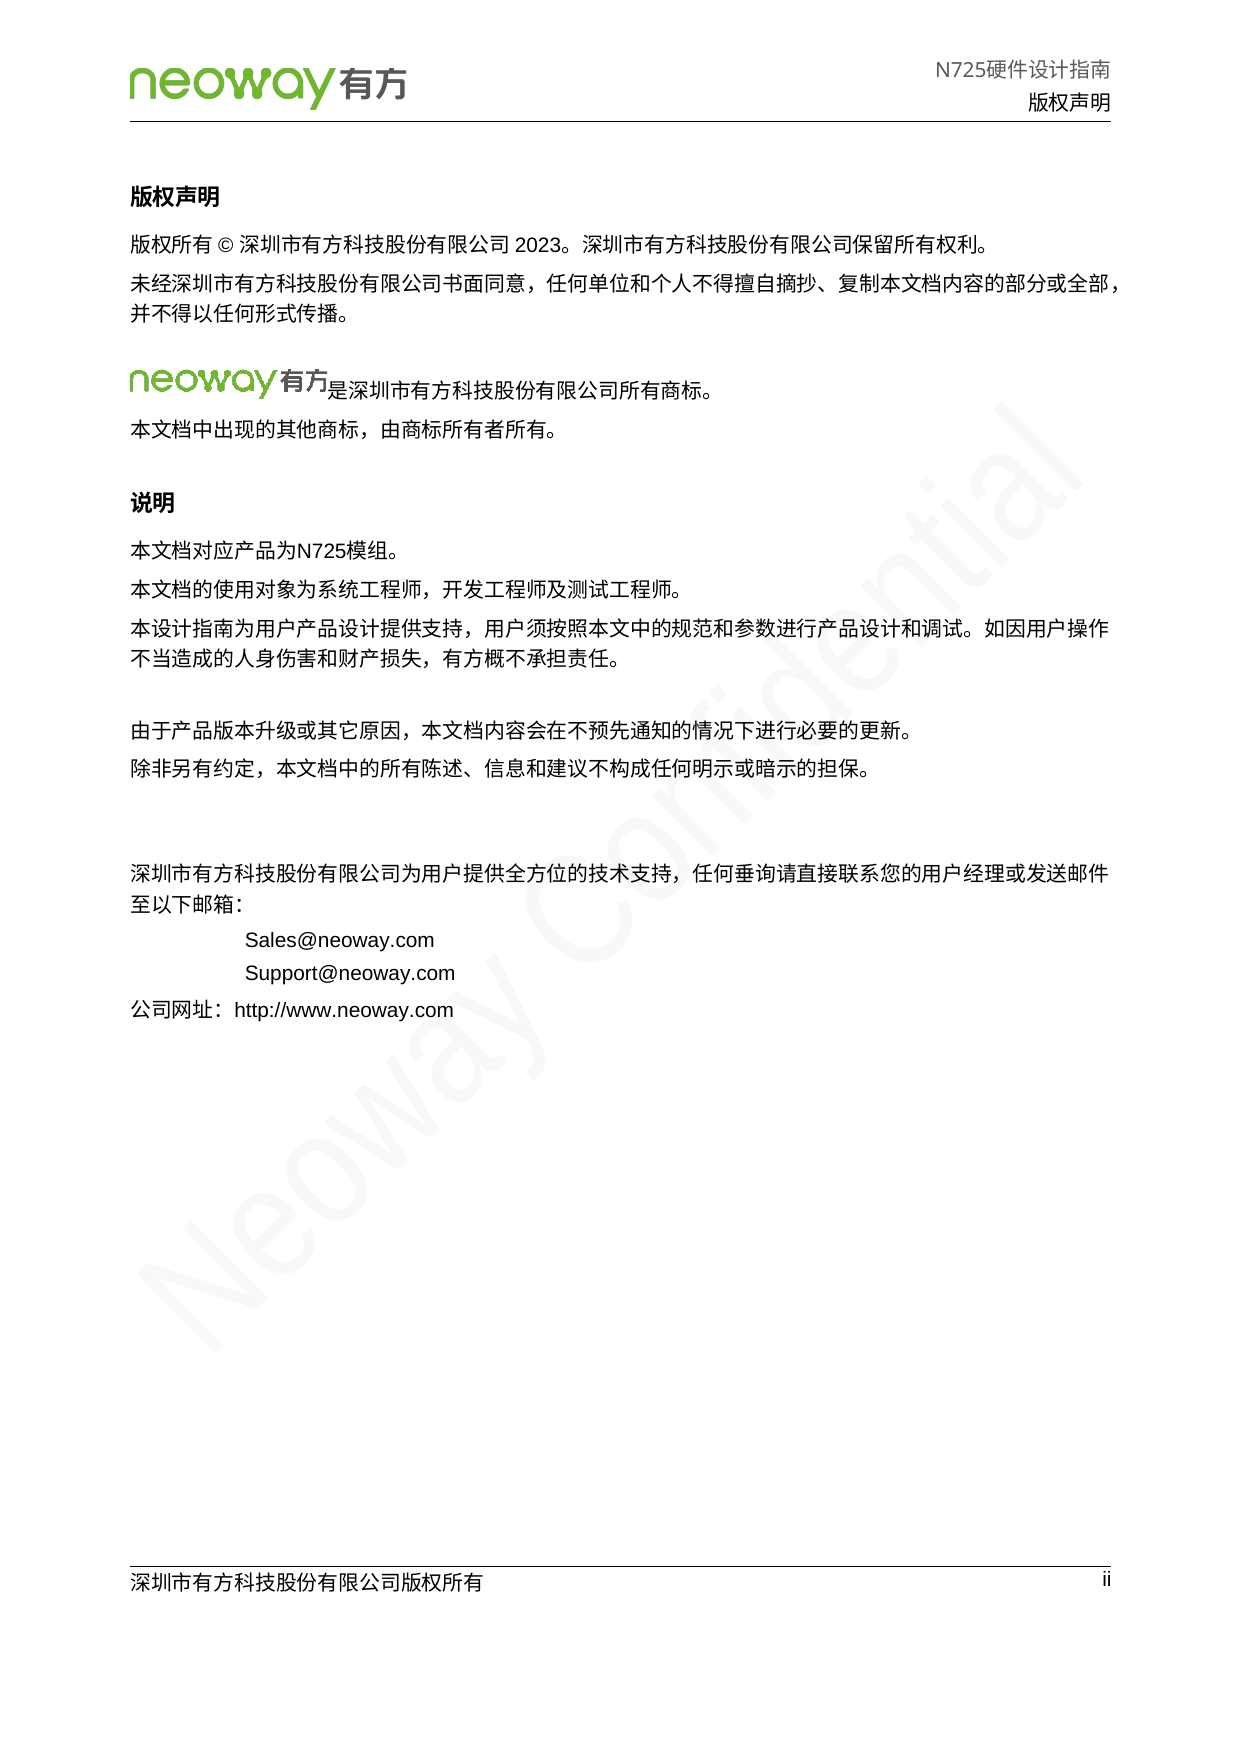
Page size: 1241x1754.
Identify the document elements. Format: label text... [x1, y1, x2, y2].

text 本设计指南为用户产品设计提供支持，用户须按照本文中的规范和参数进行产品设计和调试。如因用户操作不当造成的人身伤害和财产损失，有方概不承担责任。 [130, 612, 1110, 672]
text 除非另有约定，本文档中的所有陈述、信息和建议不构成任何明示或暗示的担保。 [130, 752, 1110, 783]
text 版权声明 [130, 179, 1110, 212]
text 说明 [130, 485, 1110, 518]
text Sales@neoway.com [130, 926, 1110, 951]
text 本文档对应产品为模组。 [130, 535, 1110, 565]
text 本文档的使用对象为系统工程师，开发工程师及测试工程师。 [130, 573, 1110, 603]
picture [129, 369, 328, 399]
text Support@neoway.com [130, 960, 1110, 985]
text 未经深圳市有方科技股份有限公司书面同意，任何单位和个人不得擅自摘抄、复制本文档内容的部分或全部，并不得以任何形式传播。 [130, 267, 1110, 328]
text 公司网址：http://www.neoway.com [130, 993, 1110, 1023]
text 本文档中出现的其他商标，由商标所有者所有。 [130, 413, 1110, 443]
picture [129, 68, 407, 110]
text 深圳市有方科技股份有限公司为用户提供全方位的技术支持，任何垂询请直接联系您的用户经理或发送邮件至以下邮箱： [130, 858, 1110, 918]
text 是深圳市有方科技股份有限公司所有商标。 [130, 369, 1110, 405]
text 由于产品版本升级或其它原因，本文档内容会在不预先通知的情况下进行必要的更新。 [130, 714, 1110, 744]
text 版权所有 © 深圳市有方科技股份有限公司 2023。深圳市有方科技股份有限公司保留所有权利。 [130, 229, 1110, 259]
